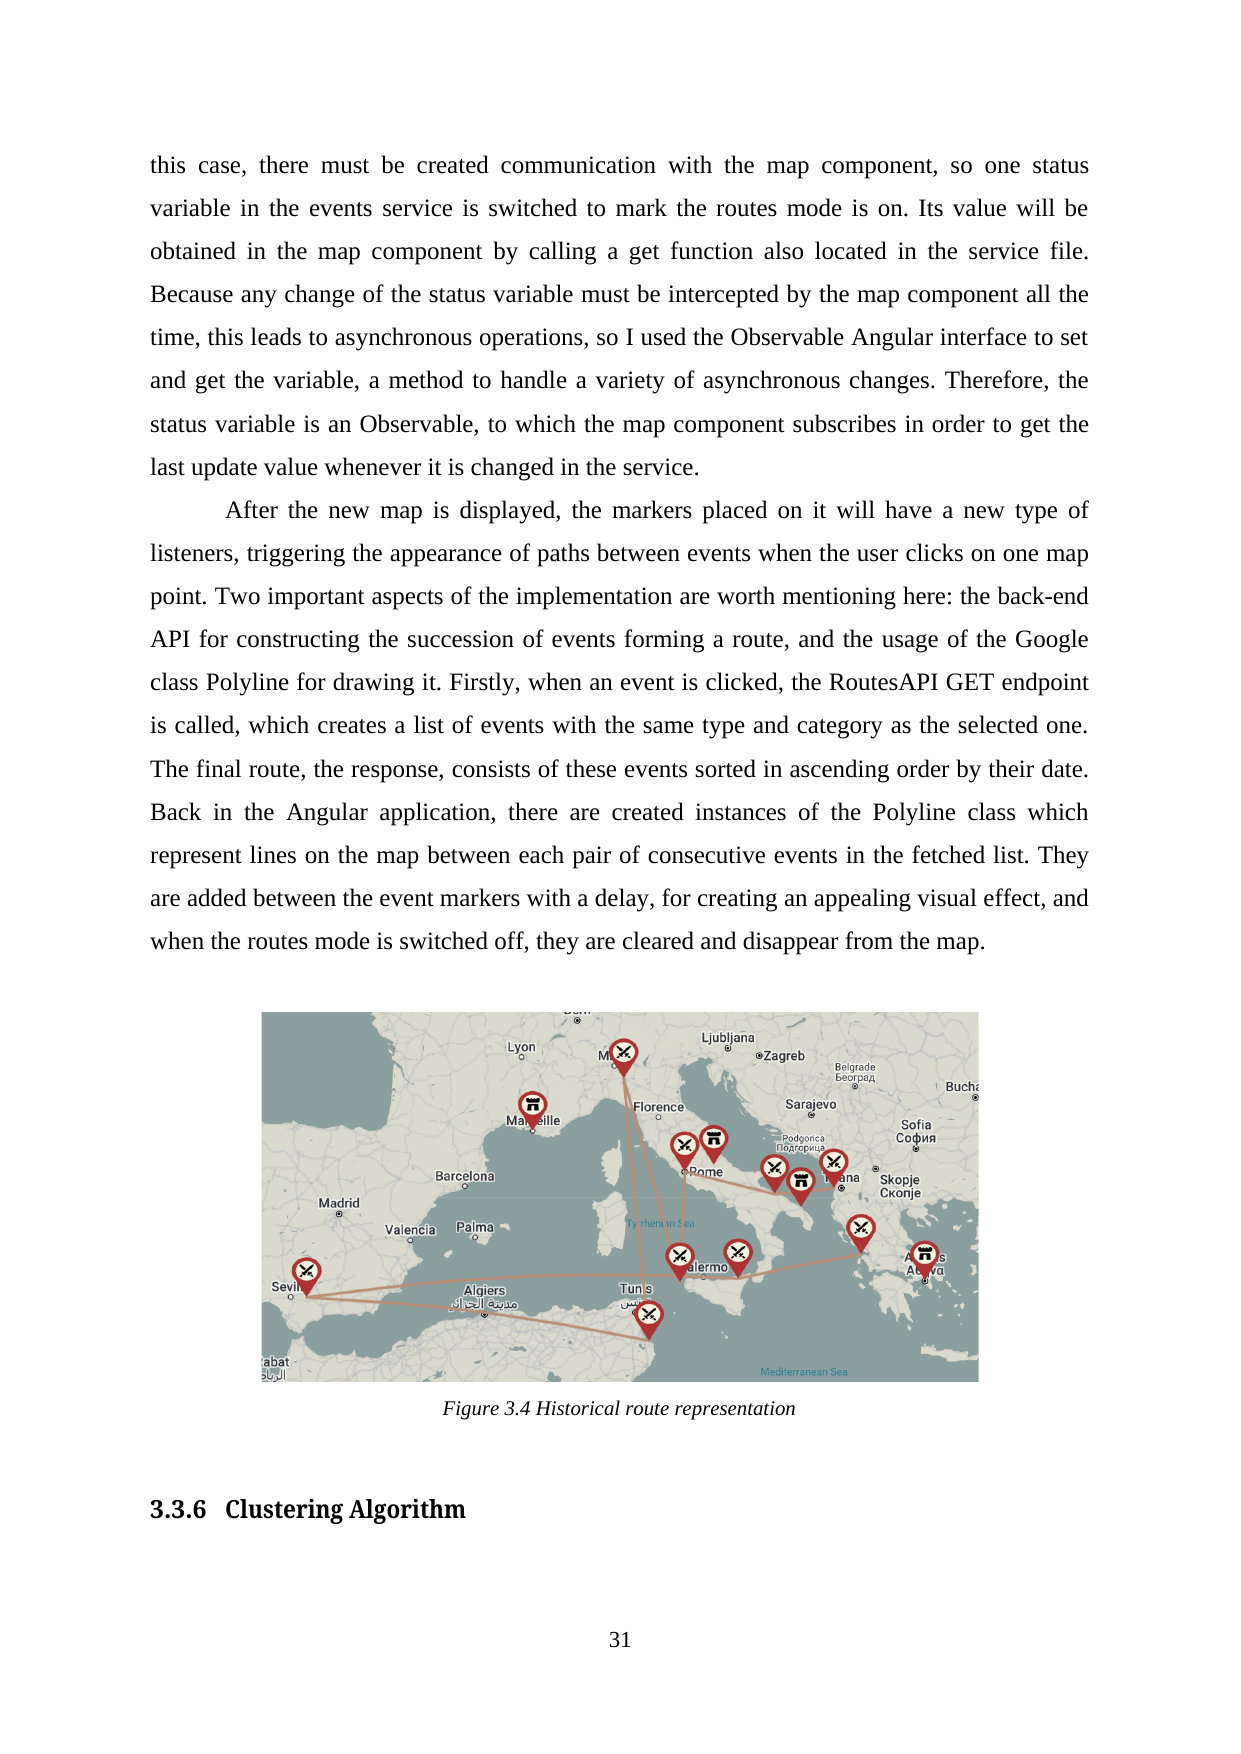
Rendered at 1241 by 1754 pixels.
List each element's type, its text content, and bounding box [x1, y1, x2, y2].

subtitle Clustering Algorithm [150, 1492, 1090, 1526]
picture [261, 1012, 979, 1382]
text After the new map is displayed, the markers placed on it will have a new type of listeners, triggering the appearance of paths between events when the user clicks on one map point. Two important aspects of the implementation are worth mentioning here: the back-end API for constructing the succession of events forming a route, and the usage of the Google class Polyline for drawing it. Firstly, when an event is clicked, the RoutesAPI GET endpoint is called, which creates a list of events with the same type and category as the selected one. The final route, the response, consists of these events sorted in ascending order by their date. Back in the Angular application, there are created instances of the Polyline class which represent lines on the map between each pair of consecutive events in the fetched list. They are added between the event markers with a delay, for creating an appealing visual effect, and when the routes mode is switched off, they are cleared and disappear from the map. [150, 495, 1090, 955]
text Figure 3.4 Historical route representation [150, 1396, 1090, 1420]
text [150, 150, 1090, 481]
